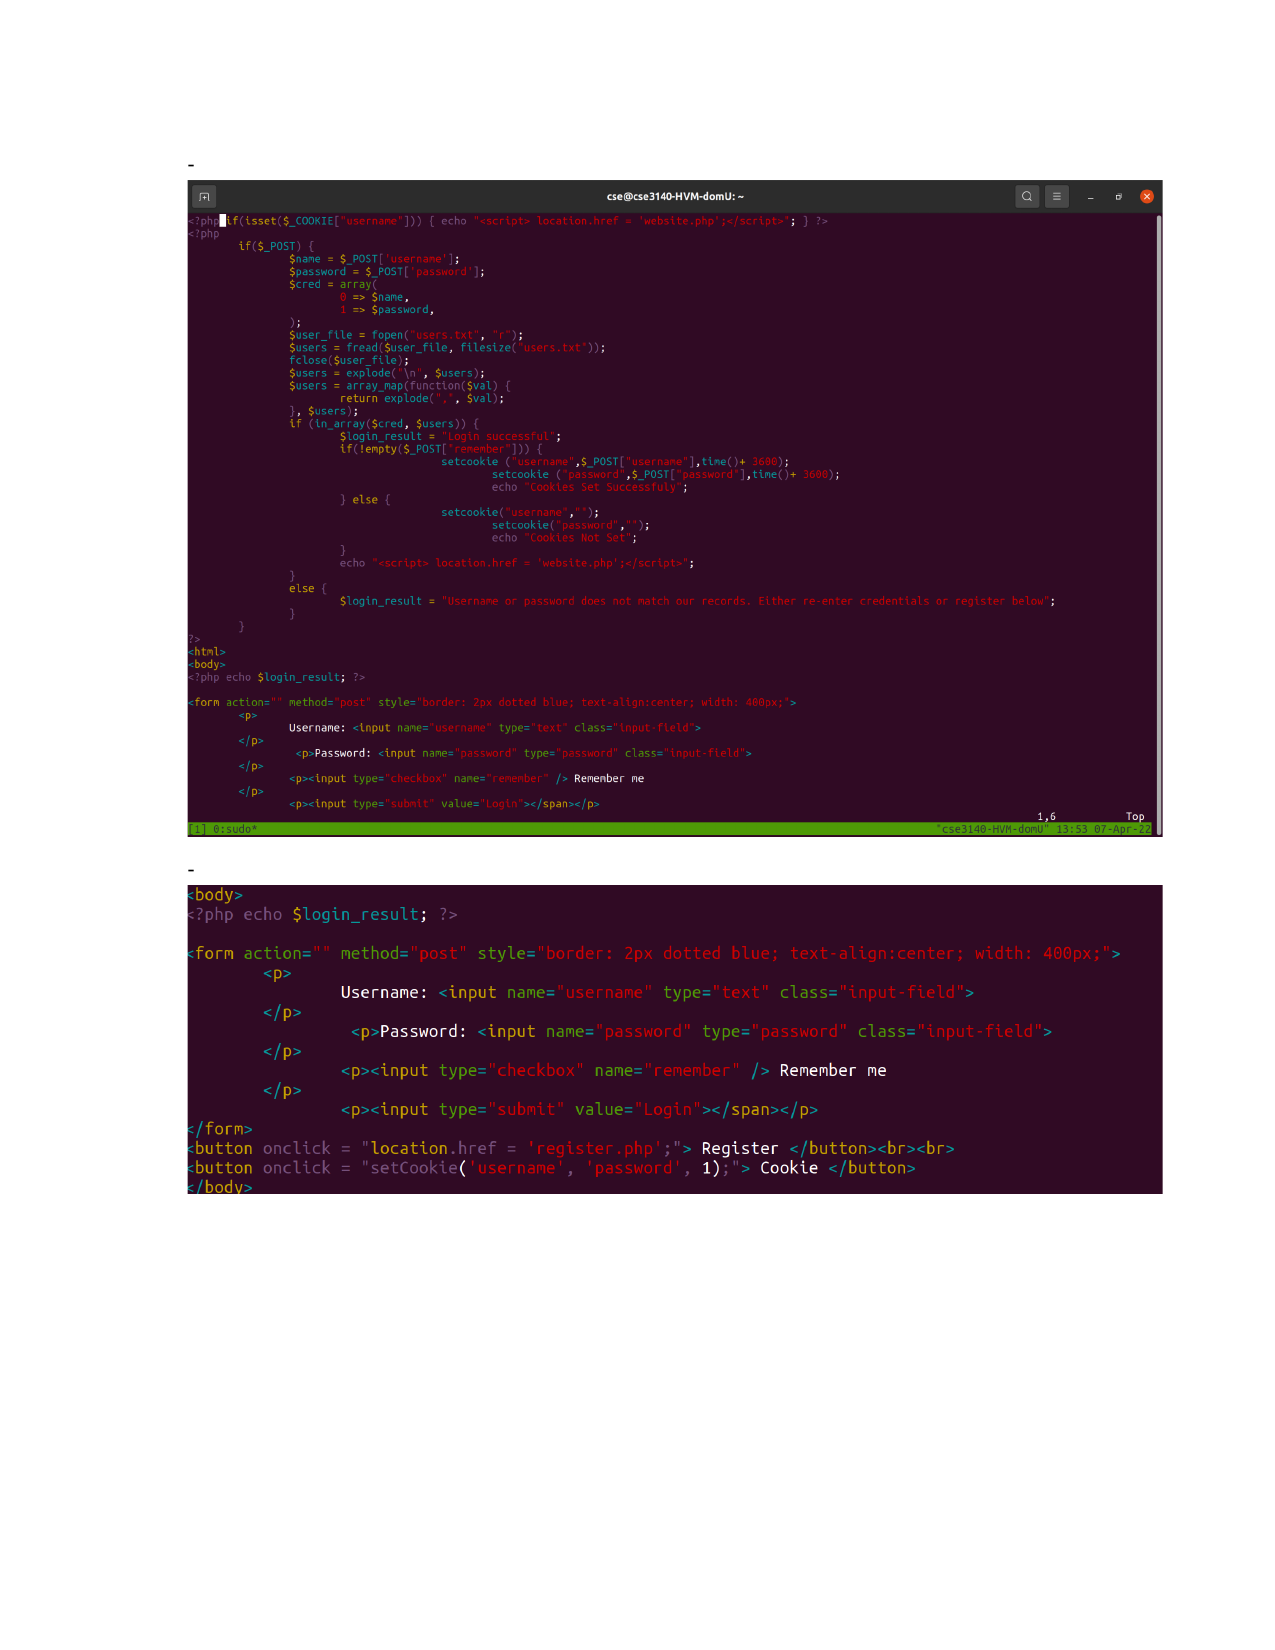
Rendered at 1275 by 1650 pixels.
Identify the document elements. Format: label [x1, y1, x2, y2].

picture [187, 885, 1163, 1194]
picture [187, 180, 1163, 837]
